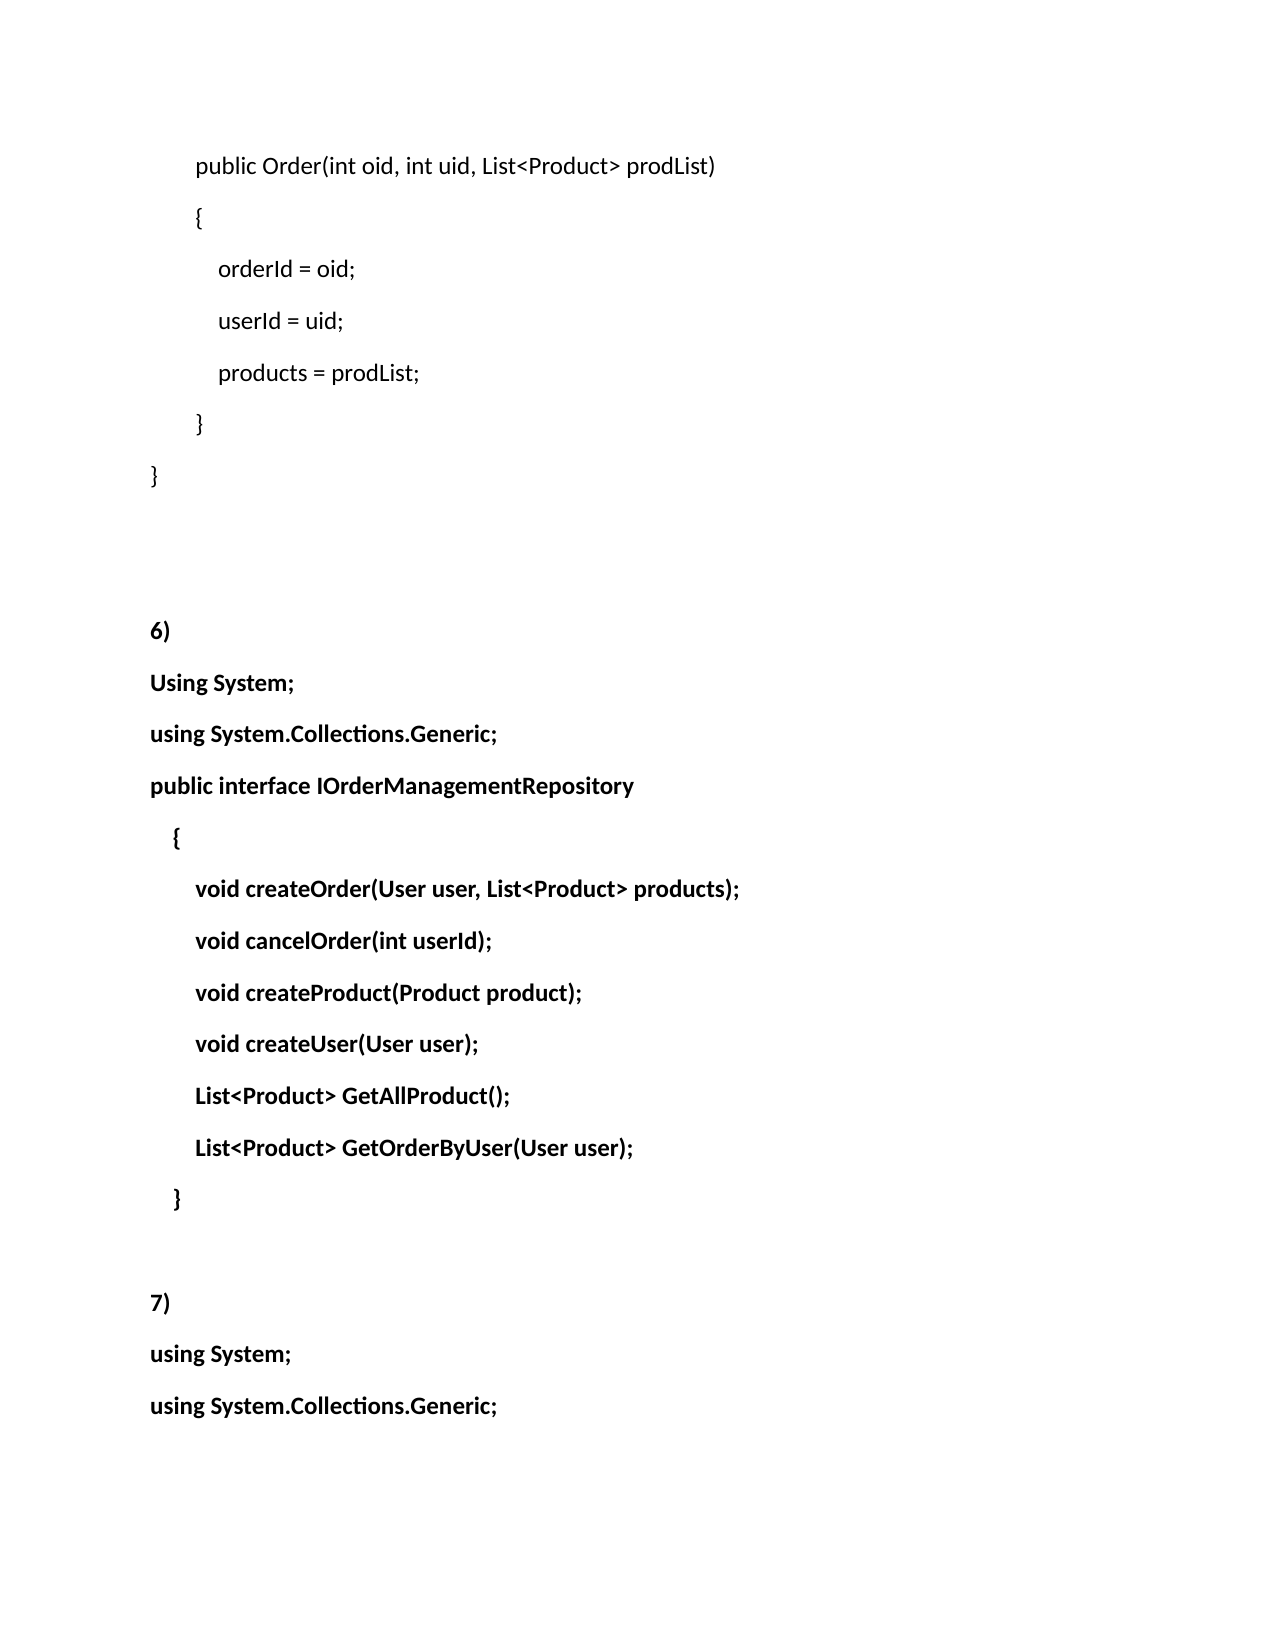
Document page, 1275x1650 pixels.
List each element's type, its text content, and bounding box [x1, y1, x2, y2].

text products = prodList; [150, 357, 1125, 387]
text public Order(int oid, int uid, List<Product> prodList) [150, 150, 1125, 181]
text using System; [150, 1338, 1125, 1369]
text void createOrder(User user, List<Product> products); [150, 873, 1125, 904]
text using System.Collections.Generic; [150, 1390, 1125, 1421]
text List<Product> GetAllProduct(); [150, 1080, 1125, 1111]
text List<Product> GetOrderByUser(User user); [150, 1132, 1125, 1162]
text 7) [150, 1287, 1125, 1317]
text public interface IOrderManagementRepository [150, 770, 1125, 801]
text void createProduct(Product product); [150, 977, 1125, 1007]
text } [150, 408, 1125, 439]
text void createUser(User user); [150, 1028, 1125, 1059]
text { [150, 202, 1125, 232]
text using System.Collections.Generic; [150, 718, 1125, 749]
text } [150, 1183, 1125, 1214]
text Using System; [150, 667, 1125, 697]
text } [150, 460, 1125, 491]
text { [150, 822, 1125, 852]
text orderId = oid; [150, 253, 1125, 284]
text 6) [150, 615, 1125, 646]
text userId = uid; [150, 305, 1125, 336]
text void cancelOrder(int userId); [150, 925, 1125, 956]
